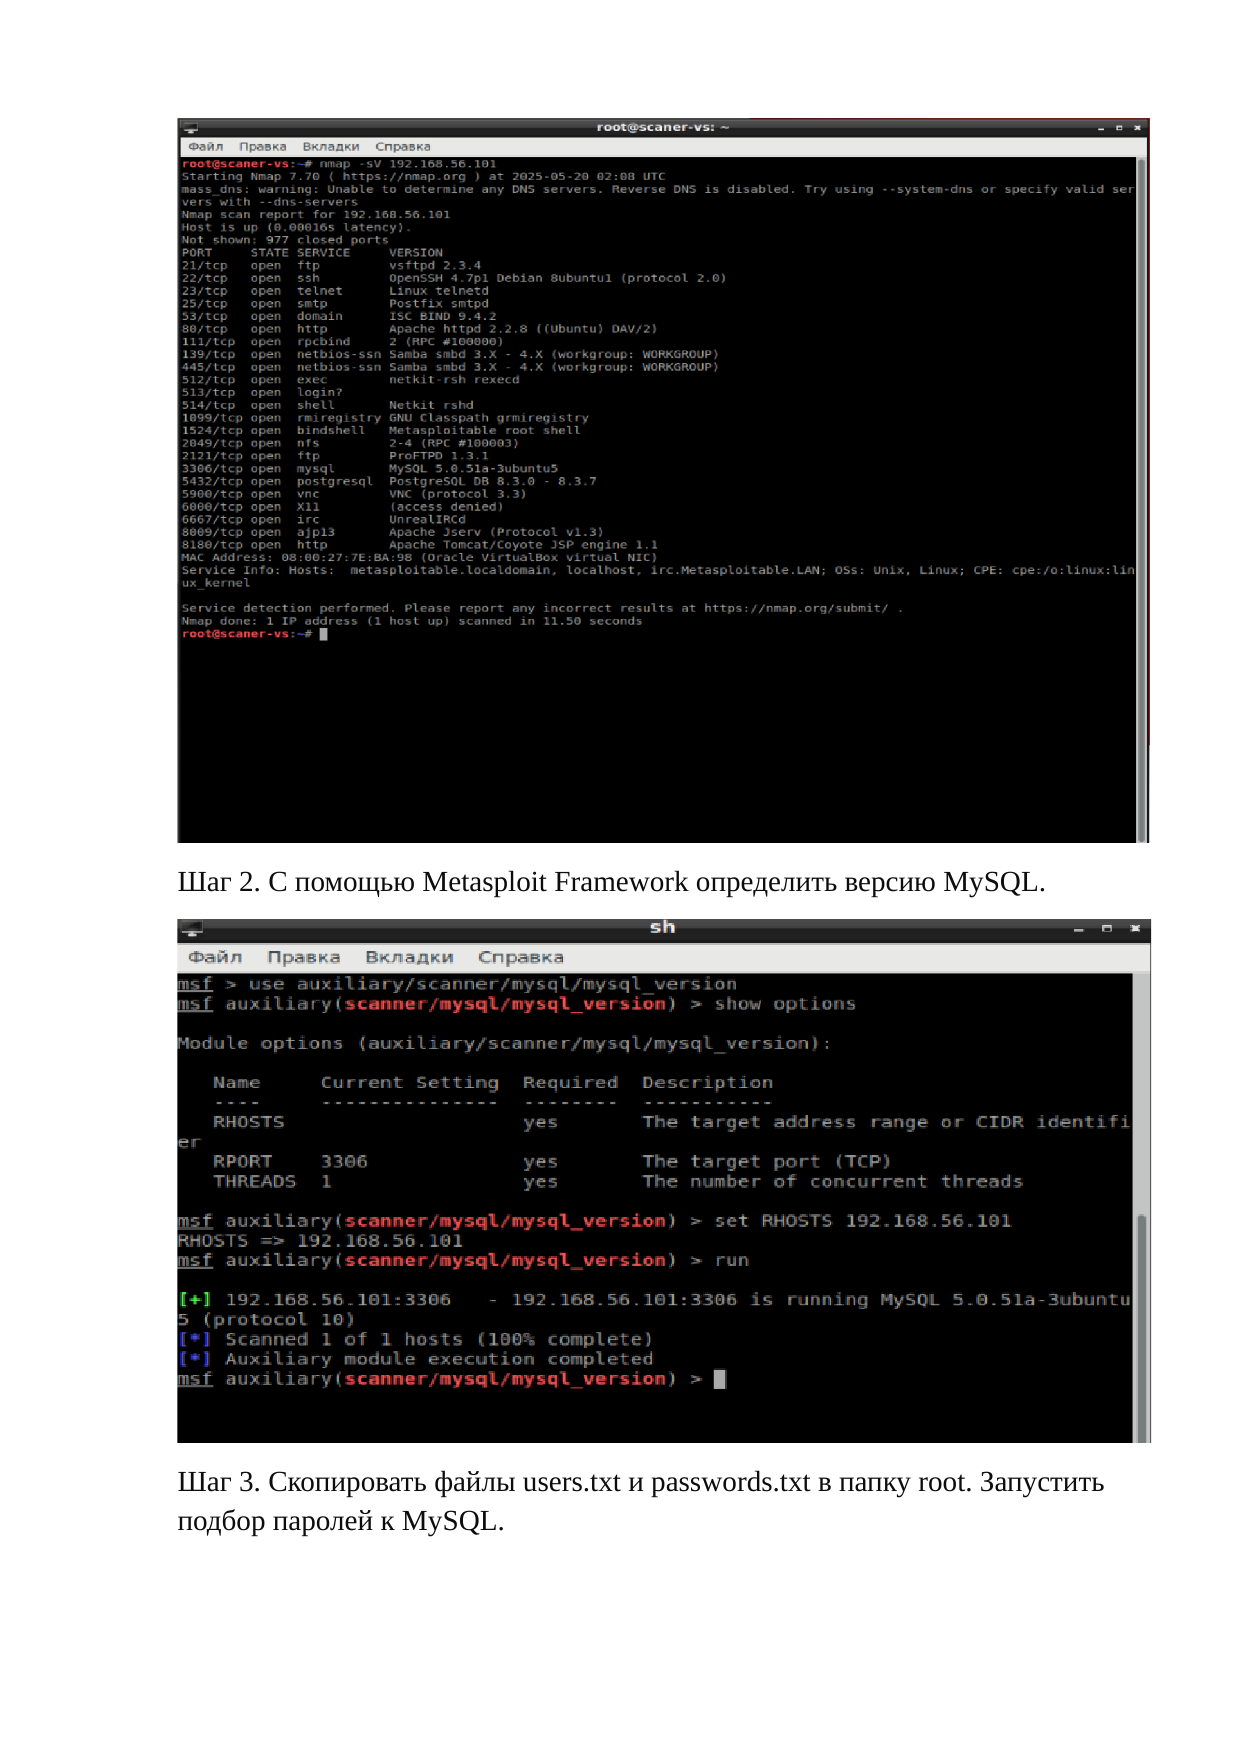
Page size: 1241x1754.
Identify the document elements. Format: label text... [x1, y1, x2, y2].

picture [177, 919, 1152, 1443]
text Шаг 3. Скопировать файлы users.txt и passwords.txt в папку root. Запустить подбор паролей к MySQL. [177, 1464, 1152, 1536]
text Шаг 2. С помощью Metasploit Framework определить версию MySQL. [177, 864, 1152, 897]
picture [177, 118, 1150, 843]
